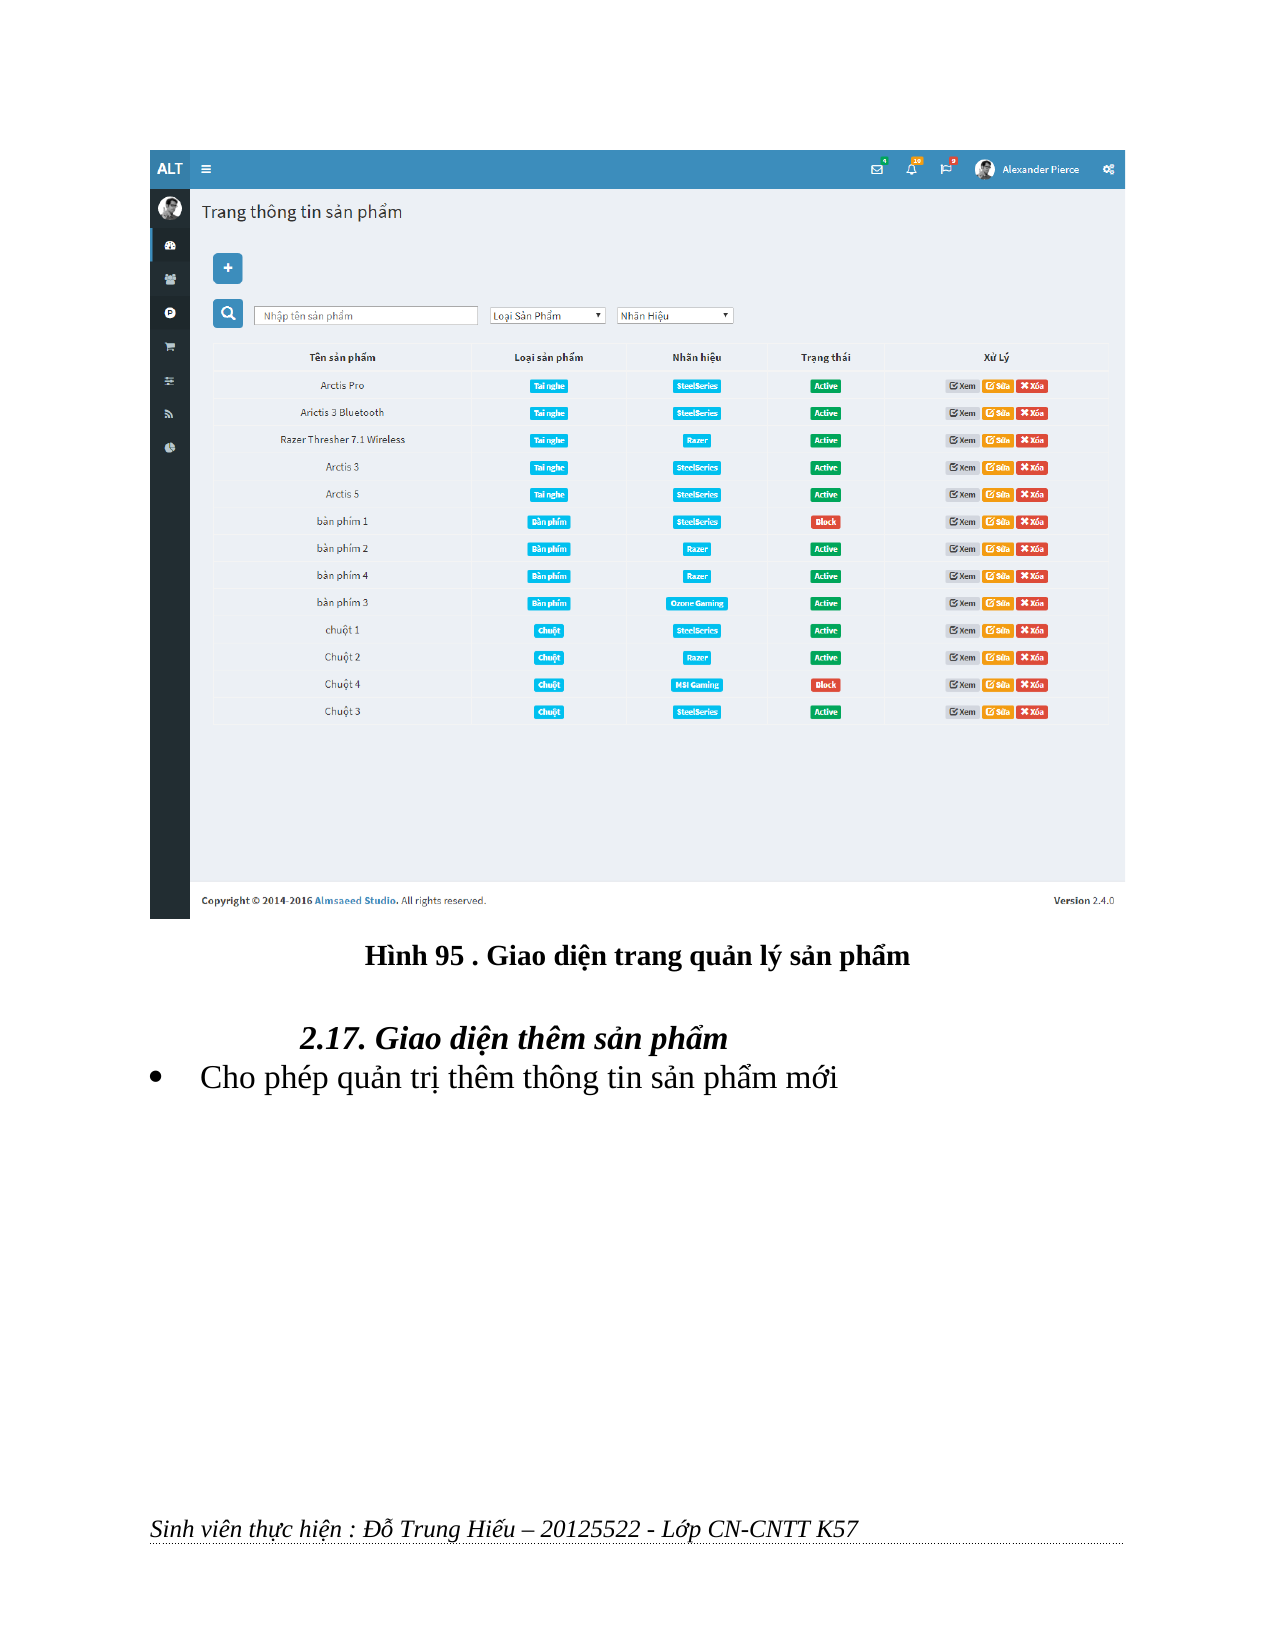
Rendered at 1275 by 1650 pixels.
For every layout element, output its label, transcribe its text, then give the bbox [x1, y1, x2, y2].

list Cho phép quản trị thêm thông tin sản phẩm mới [150, 1057, 1125, 1095]
list Giao diện thêm sản phẩm [300, 1018, 1125, 1056]
picture [150, 150, 1125, 919]
text Hình 95 . Giao diện trang quản lý sản phẩm [150, 938, 1125, 971]
